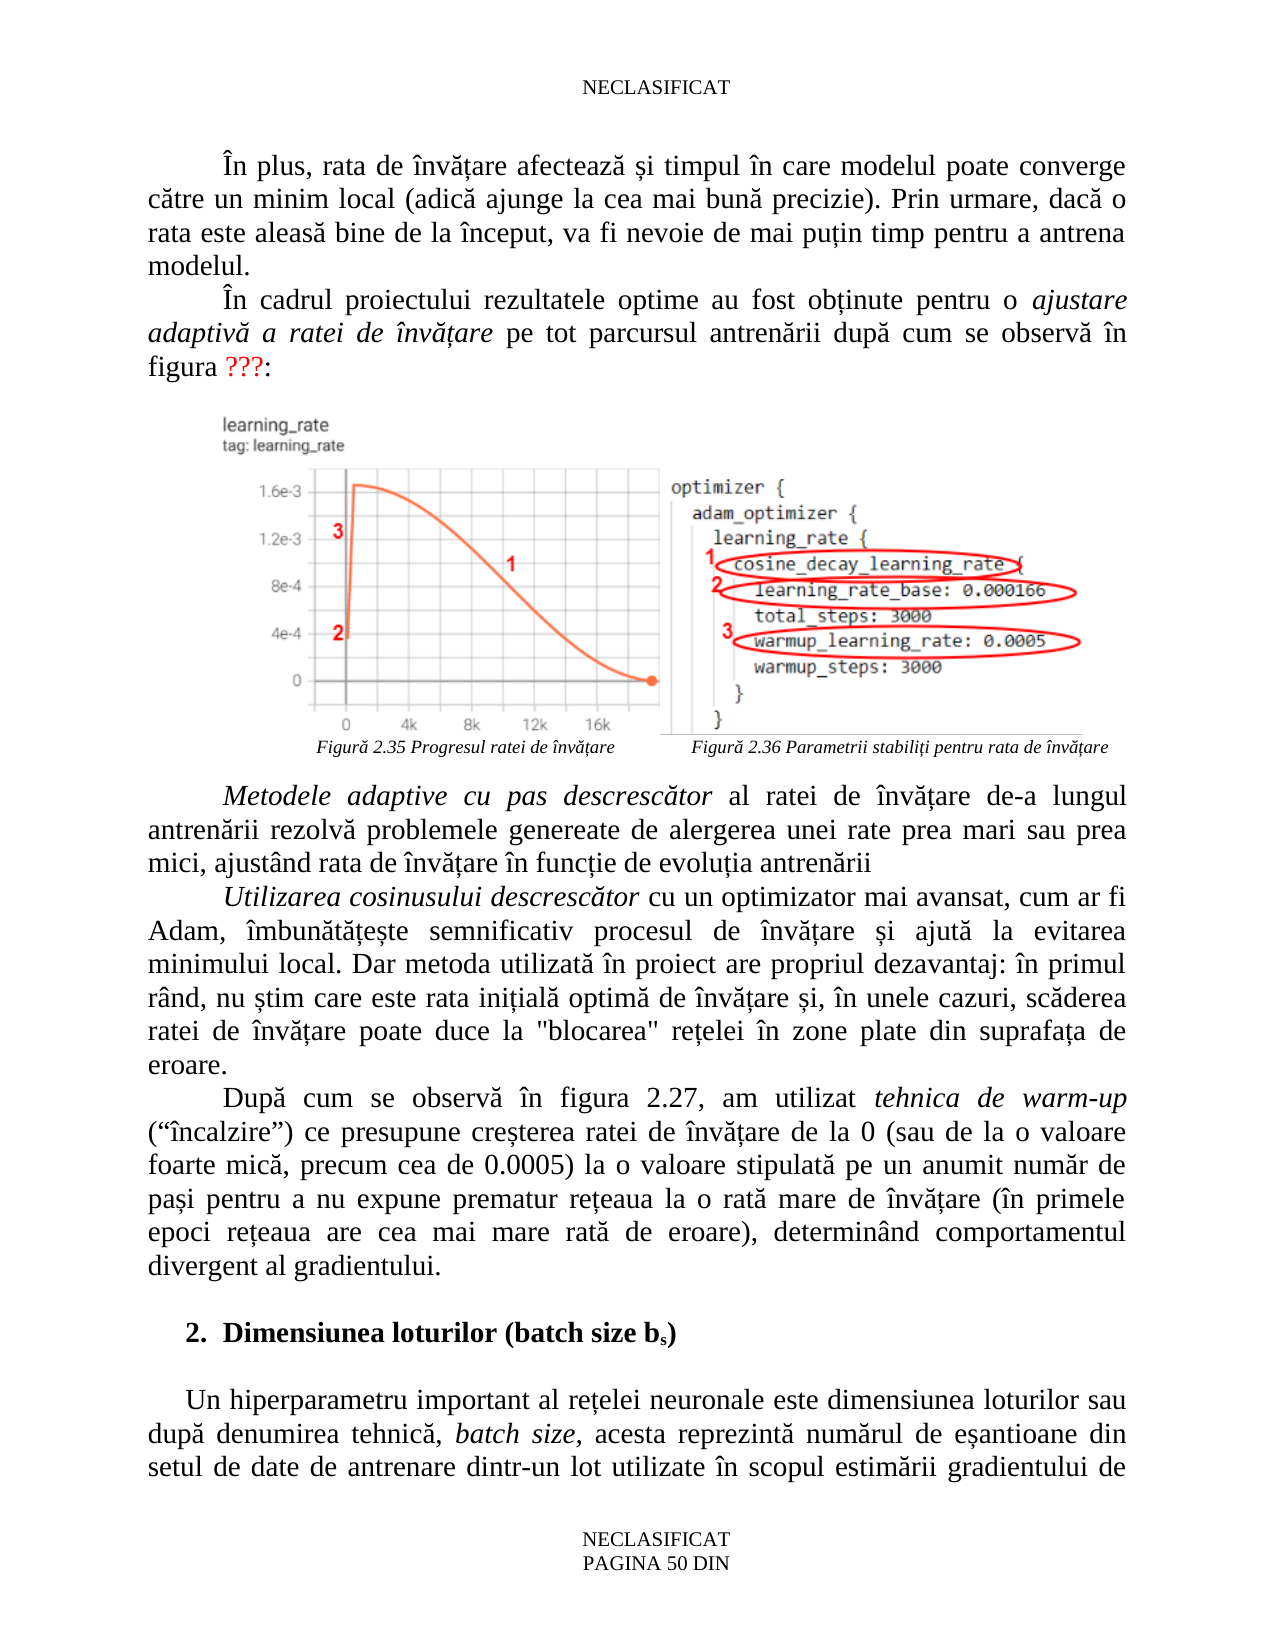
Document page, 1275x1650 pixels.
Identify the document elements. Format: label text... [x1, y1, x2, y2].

text Metodele adaptive cu pas descrescător al ratei de învățare de-a lungul antrenării rezolvă problemele genereate de alergerea unei rate prea mari sau prea mici, ajustând rata de învățare în funcție de evoluția antrenării [148, 778, 1127, 879]
text Utilizarea cosinusului descrescător cu un optimizator mai avansat, cum ar fi Adam, îmbunătățește semnificativ procesul de învățare și ajută la evitarea minimului local. Dar metoda utilizată în proiect are propriul dezavantaj: în primul rând, nu știm care este rata inițială optimă de învățare și, în unele cazuri, scăderea ratei de învățare poate duce la "blocarea" rețelei în zone plate din suprafața de eroare. [148, 879, 1127, 1080]
text După cum se observă în figura 2.27, am utilizat tehnica de warm-up (“încalzire”) ce presupune creșterea ratei de învățare de la 0 (sau de la o valoare foarte mică, precum cea de 0.0005) la o valoare stipulată pe un anumit număr de pași pentru a nu expune prematur rețeaua la o rată mare de învățare (în primele epoci rețeaua are cea mai mare rată de eroare), determinând comportamentul divergent al gradientului. [148, 1080, 1127, 1282]
list Dimensiunea loturilor (batch size bs) [185, 1315, 1127, 1349]
text În cadrul proiectului rezultatele optime au fost obținute pentru o ajustare adaptivă a ratei de învățare pe tot parcursul antrenării după cum se observă în figura ???: [148, 282, 1127, 382]
picture [222, 416, 1083, 737]
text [148, 1382, 1127, 1483]
text În plus, rata de învățare afectează și timpul în care modelul poate converge către un minim local (adică ajunge la cea mai bună precizie). Prin urmare, dacă o rata este aleasă bine de la început, va fi nevoie de mai puțin timp pentru a antrena modelul. [148, 148, 1127, 282]
